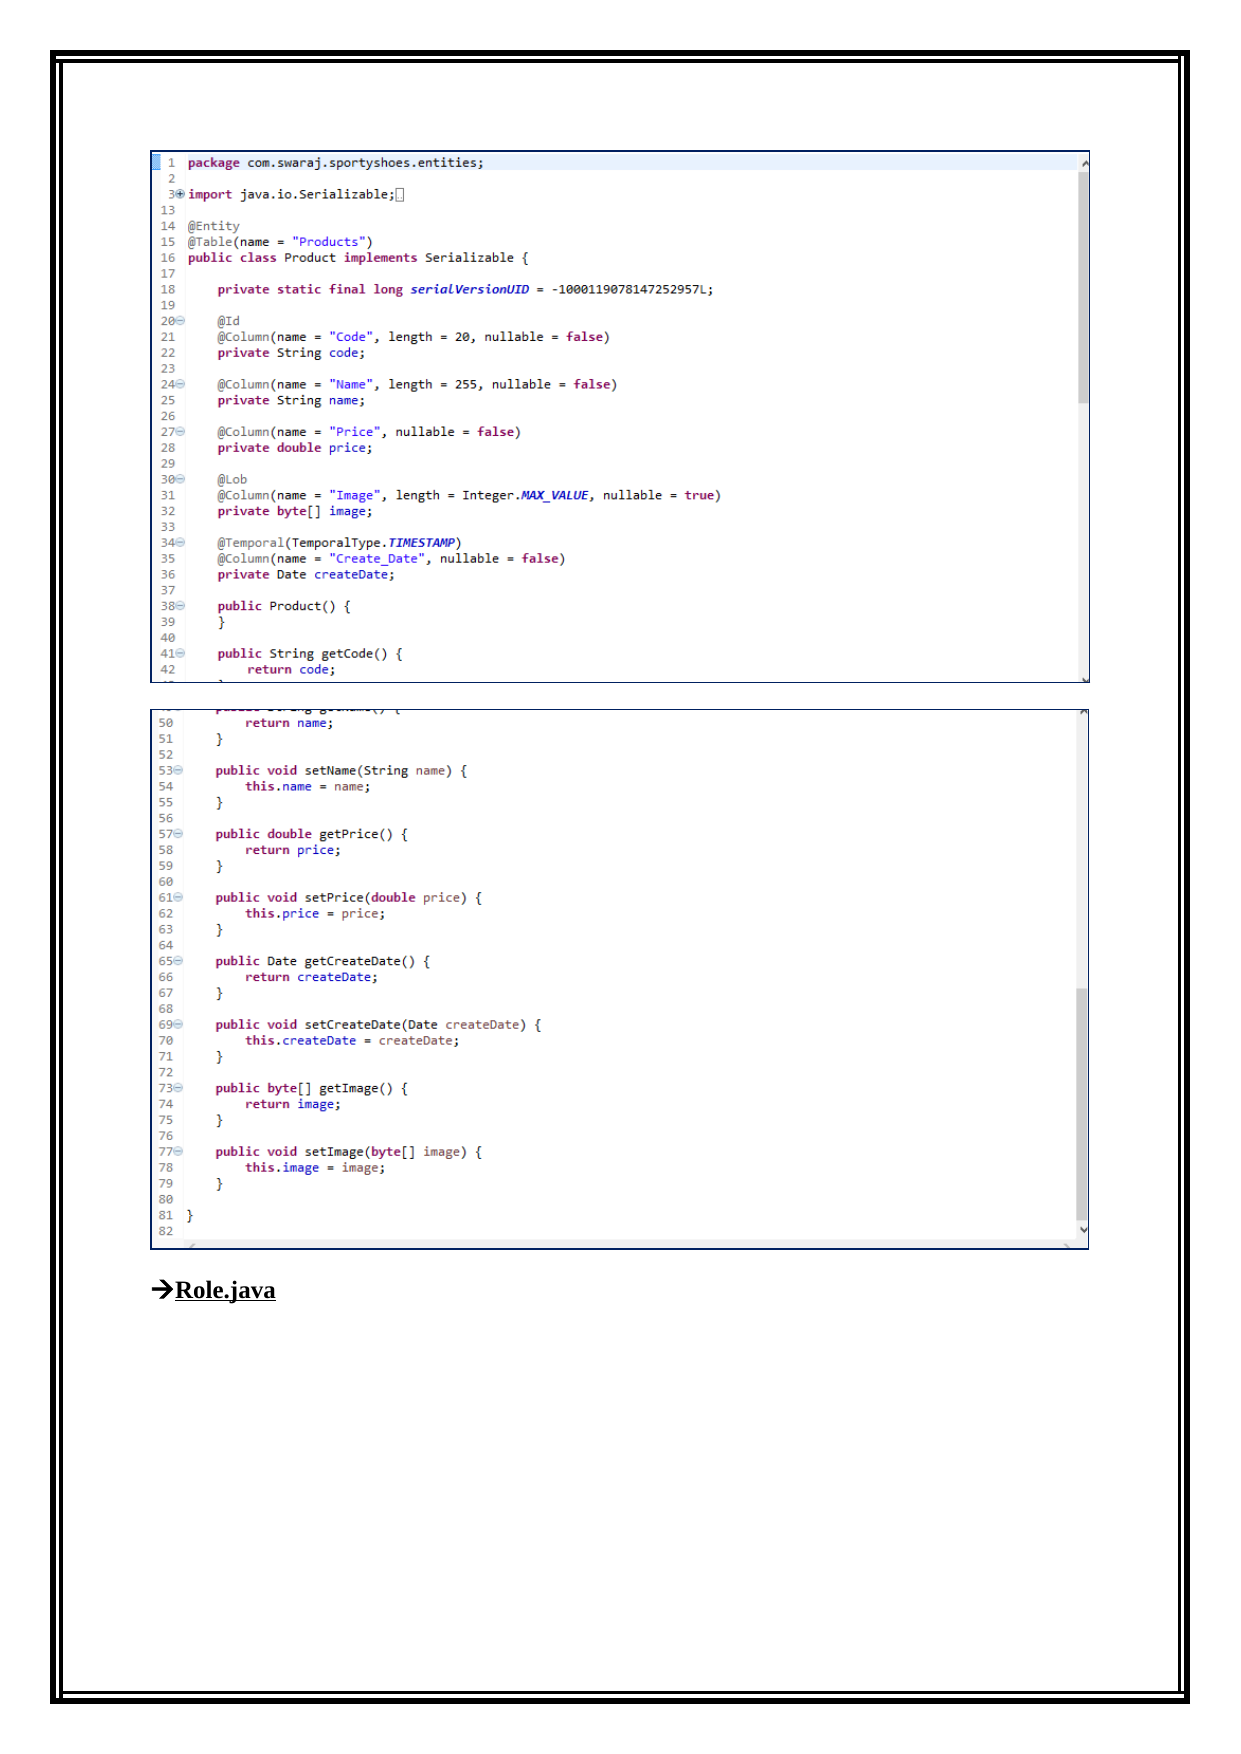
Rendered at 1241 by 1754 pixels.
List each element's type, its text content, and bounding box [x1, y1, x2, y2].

picture [152, 152, 1089, 682]
text Role.java [150, 1275, 1090, 1303]
picture [152, 710, 1088, 1248]
